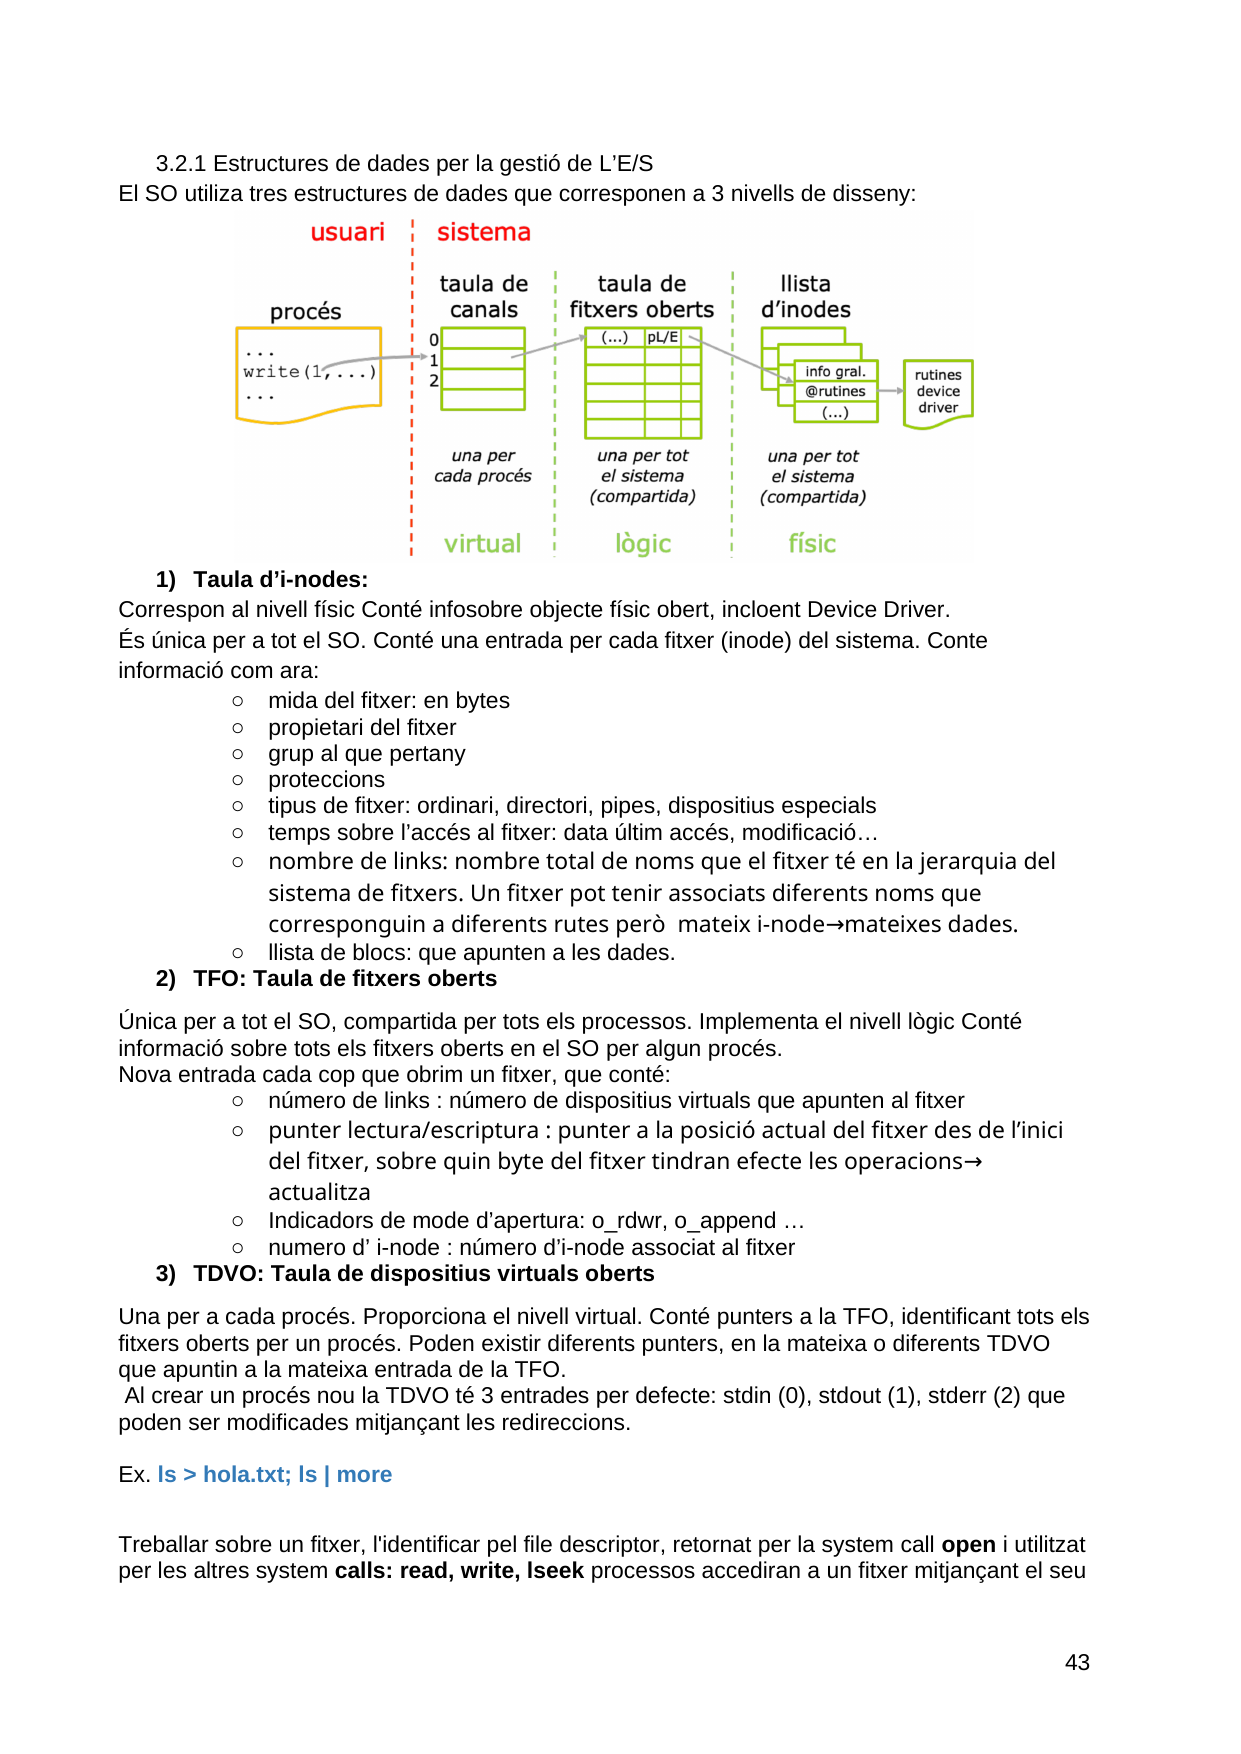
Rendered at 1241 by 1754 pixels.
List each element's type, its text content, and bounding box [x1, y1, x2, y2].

text Correspon al nivell físic Conté infosobre objecte físic obert, incloent Device Driver. És única per a tot el SO. Conté una entrada per cada fitxer (inode) del sistema. Conte informació com ara: [118, 596, 1090, 683]
list proteccions [231, 766, 1090, 792]
text Nova entrada cada cop que obrim un fitxer, que conté: [118, 1061, 1090, 1087]
picture [234, 210, 974, 563]
text Una per a cada procés. Proporciona el nivell virtual. Conté punters a la TFO, identificant tots els fitxers oberts per un procés. Poden existir diferents punters, en la mateixa o diferents TDVO que apuntin a la mateixa entrada de la TFO. [118, 1303, 1090, 1382]
list número de links : número de dispositius virtuals que apunten al fitxer [231, 1087, 1090, 1114]
list llista de blocs: que apunten a les dades. [231, 939, 1090, 965]
list mida del fitxer: en bytes [231, 687, 1090, 713]
text El SO utiliza tres estructures de dades que corresponen a 3 nivells de disseny: [118, 180, 1090, 207]
list temps sobre l’accés al fitxer: data últim accés, modificació… [231, 819, 1090, 845]
list Indicadors de mode d’apertura: o_rdwr, o_append … [231, 1207, 1090, 1234]
subtitle Taula d’i-nodes: [156, 566, 1090, 593]
list propietari del fitxer [231, 713, 1090, 740]
list tipus de fitxer: ordinari, directori, pipes, dispositius especials [231, 792, 1090, 819]
list nombre de links: nombre total de noms que el fitxer té en la jerarquia del sistema de fitxers. Un fitxer pot tenir associats diferents noms que corresponguin a diferents rutes però mateix i-node→mateixes dades. [231, 845, 1090, 939]
subtitle TFO: Taula de fitxers oberts [156, 965, 1090, 992]
list punter lectura/escriptura : punter a la posició actual del fitxer des de l’inici del fitxer, sobre quin byte del fitxer tindran efecte les operacions→ actualitza [231, 1114, 1090, 1207]
subtitle TDVO: Taula de dispositius virtuals oberts [156, 1260, 1090, 1287]
list grup al que pertany [231, 740, 1090, 766]
text Al crear un procés nou la TDVO té 3 entrades per defecte: stdin (0), stdout (1), stderr (2) que poden ser modificades mitjançant les redireccions. Ex. ls > hola.txt; ls | more [118, 1382, 1090, 1488]
subtitle 3.2.1 Estructures de dades per la gestió de L’E/S [156, 150, 1090, 176]
list numero d’ i-node : número d’i-node associat al fitxer [231, 1234, 1090, 1260]
text Única per a tot el SO, compartida per tots els processos. Implementa el nivell lògic Conté informació sobre tots els fitxers oberts en el SO per algun procés. [118, 1008, 1090, 1061]
